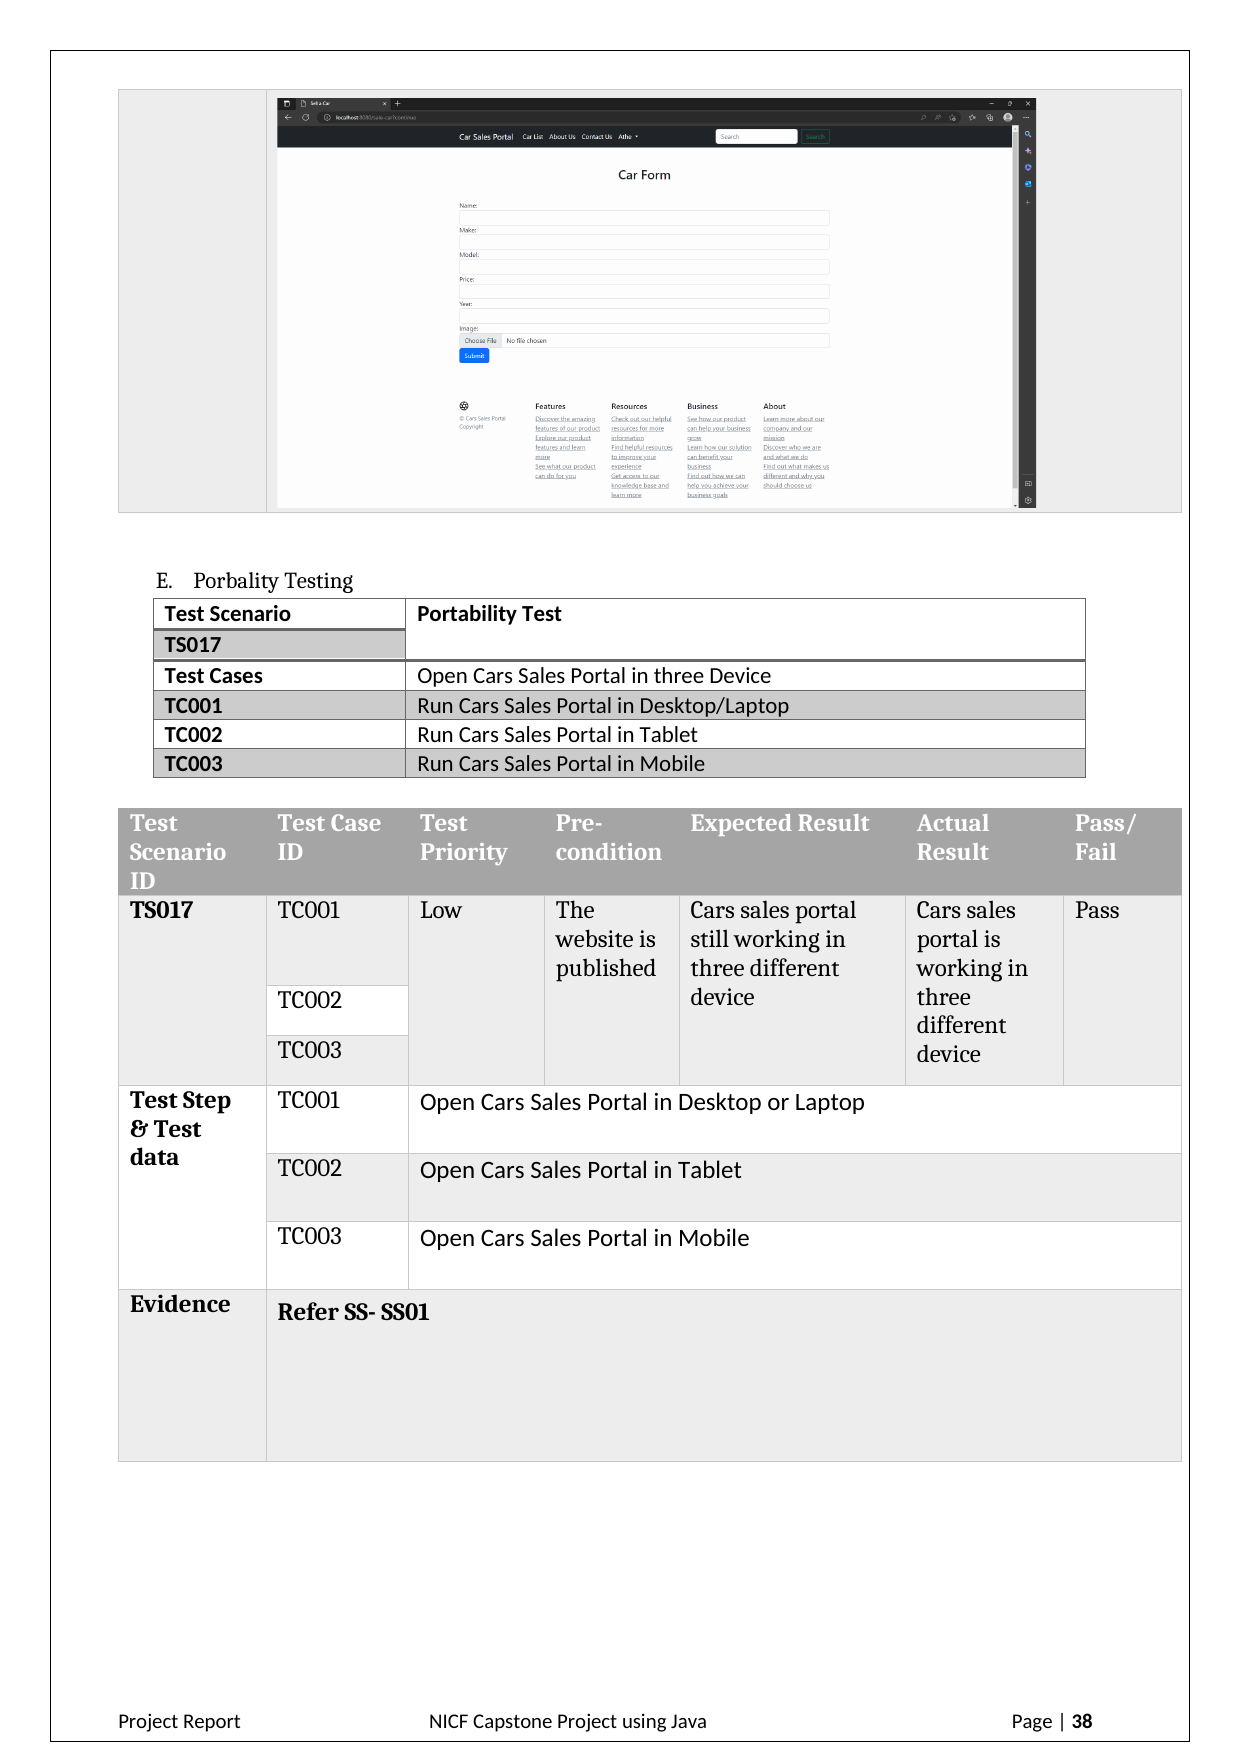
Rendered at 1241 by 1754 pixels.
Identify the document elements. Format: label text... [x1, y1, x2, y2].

table_header Test Scenario [154, 599, 405, 627]
table_cell TS017 [154, 631, 405, 658]
table_cell Run Cars Sales Portal in Tablet [406, 720, 1085, 748]
table_cell Evidence [119, 1290, 266, 1461]
table_header Test Priority [409, 809, 544, 895]
table_cell Cars sales portal is working in three different device [906, 896, 1063, 1085]
table_header Pre-condition [545, 809, 679, 895]
table_header Actual Result [906, 809, 1063, 895]
table_cell Open Cars Sales Portal in Tablet [409, 1154, 1181, 1221]
table_cell Refer SS- SS03 [267, 90, 1181, 512]
table_cell TC003 [267, 1222, 408, 1289]
table_cell TC003 [154, 749, 405, 777]
table_cell TC002 [267, 986, 408, 1035]
table_cell Low [409, 896, 544, 1085]
table_cell TC001 [267, 896, 408, 985]
table_cell Test Step & Test data [119, 1086, 266, 1289]
table_cell TC002 [154, 720, 405, 748]
table_cell Open Cars Sales Portal in three Device [406, 662, 1085, 690]
table_cell Pass [1064, 896, 1181, 1085]
table_cell Open Cars Sales Portal in Mobile [409, 1222, 1181, 1289]
table_cell TS017 [119, 896, 266, 1085]
table_cell Run Cars Sales Portal in Desktop/Laptop [406, 691, 1085, 719]
table_header Test Case ID [267, 809, 408, 895]
table_cell The website is published [545, 896, 679, 1085]
list Porbality Testing [156, 568, 1042, 594]
table_cell TC002 [267, 1154, 408, 1221]
table_header Portability Test [406, 599, 1085, 658]
table_cell Refer SS- SS01 [267, 1290, 1181, 1461]
table_cell TC003 [267, 1036, 408, 1085]
table_cell TC001 [154, 691, 405, 719]
table_header Expected Result [680, 809, 905, 895]
table_cell Open Cars Sales Portal in Desktop or Laptop [409, 1086, 1181, 1153]
table_cell TC001 [267, 1086, 408, 1153]
table_header Pass/ Fail [1064, 809, 1181, 895]
picture [277, 98, 1037, 508]
table_header Test Scenario ID [119, 809, 266, 895]
table_cell Run Cars Sales Portal in Mobile [406, 749, 1085, 777]
table_cell Cars sales portal still working in three different device [680, 896, 905, 1085]
table_cell Test Cases [154, 662, 405, 690]
